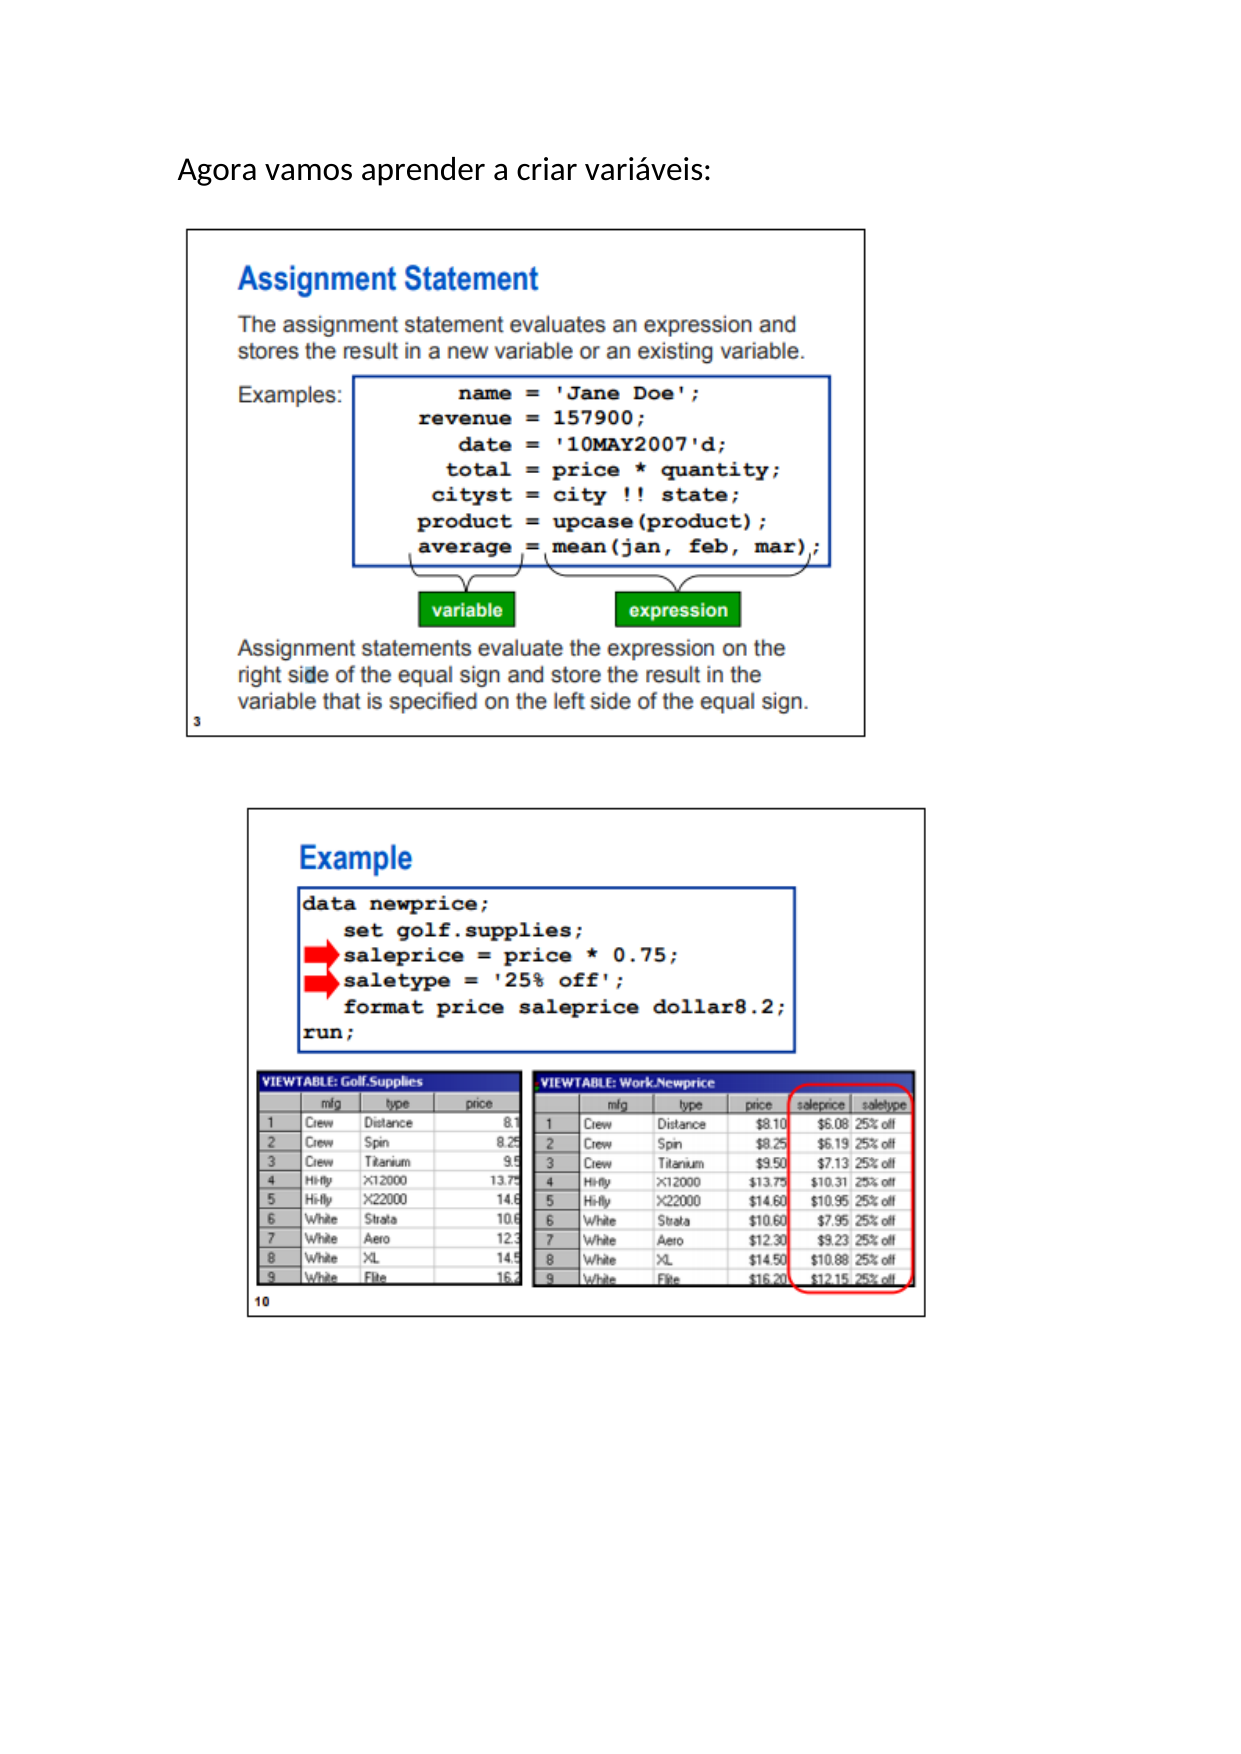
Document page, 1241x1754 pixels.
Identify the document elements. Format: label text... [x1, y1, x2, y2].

picture [177, 215, 872, 756]
text Agora vamos aprender a criar variáveis: [177, 148, 1063, 188]
picture [177, 780, 965, 1344]
